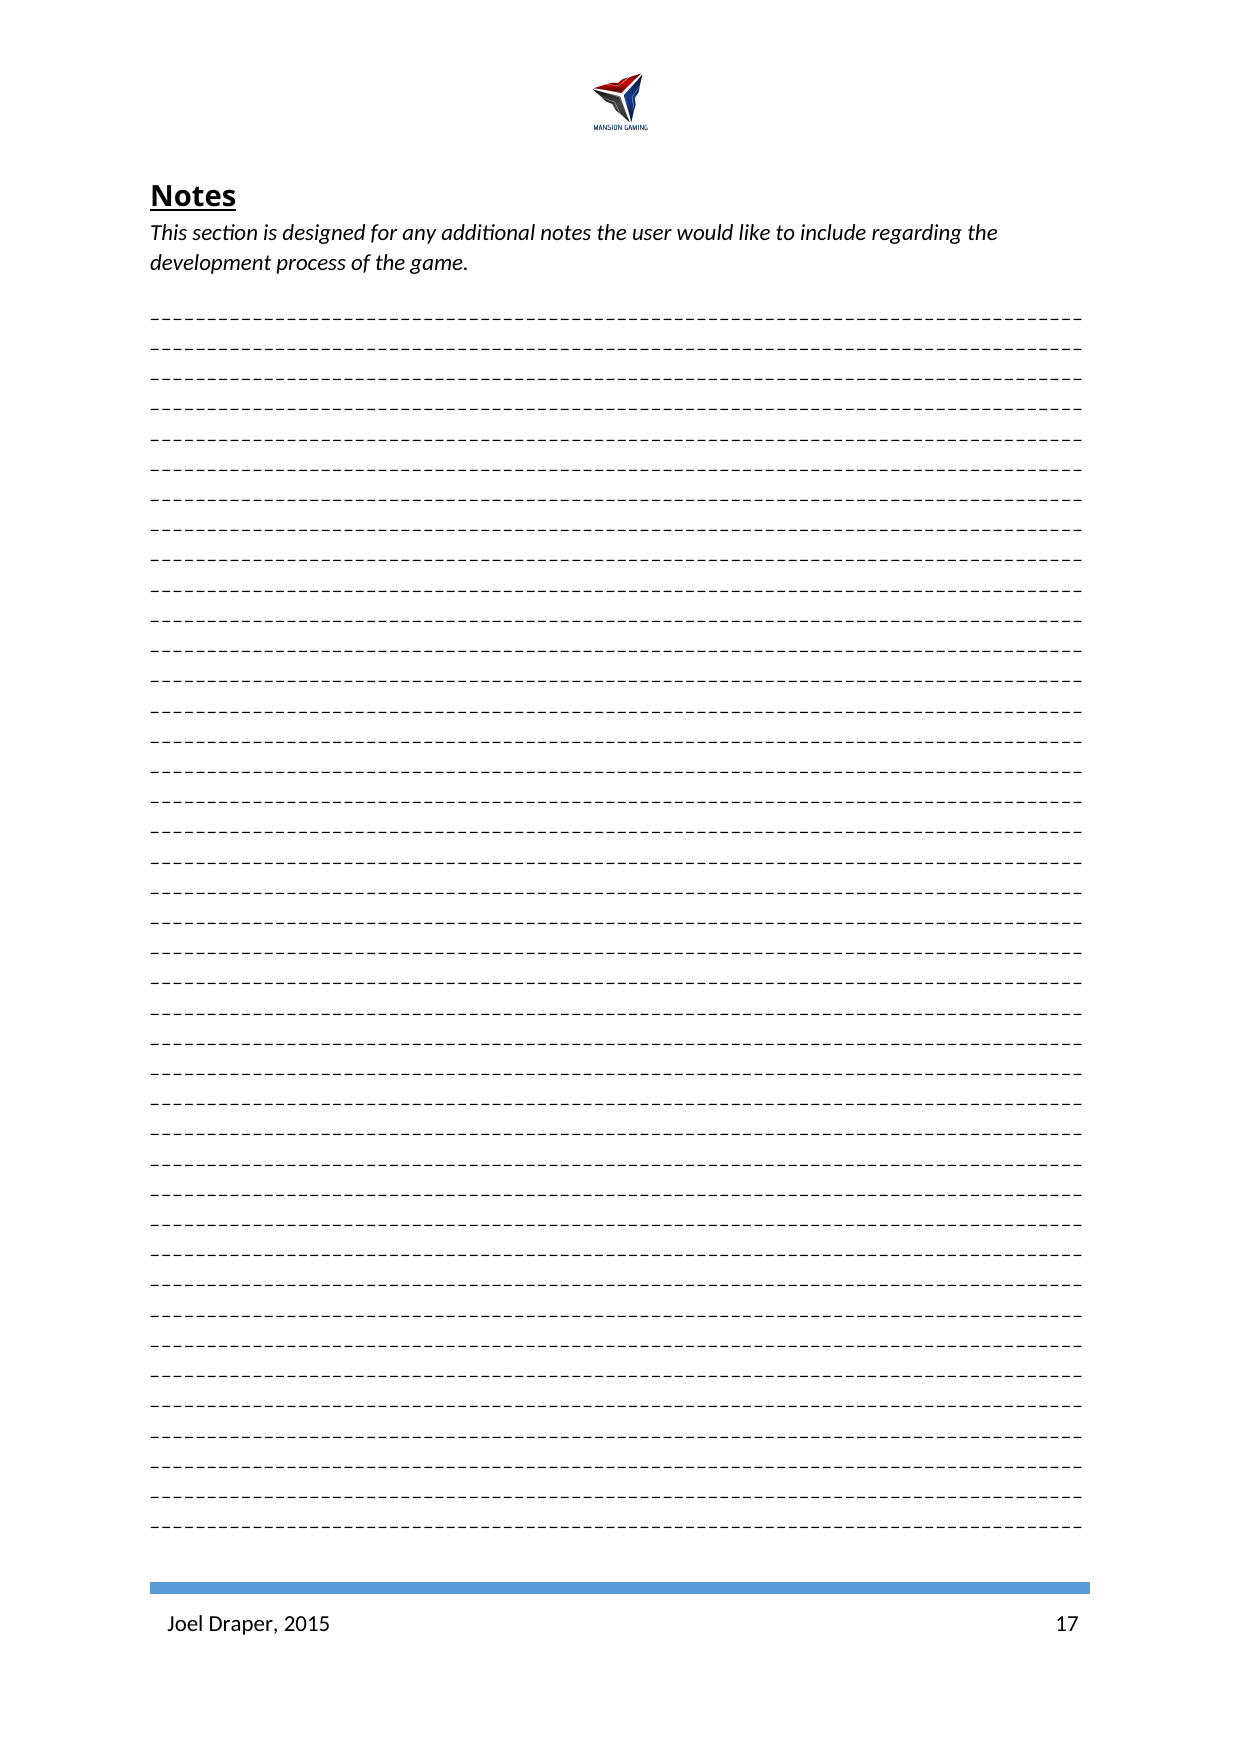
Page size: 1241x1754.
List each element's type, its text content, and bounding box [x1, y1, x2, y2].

picture [588, 73, 652, 138]
text This section is designed for any additional notes the user would like to include regarding the development process of the game. [150, 218, 1090, 276]
subtitle Notes [150, 175, 1090, 215]
